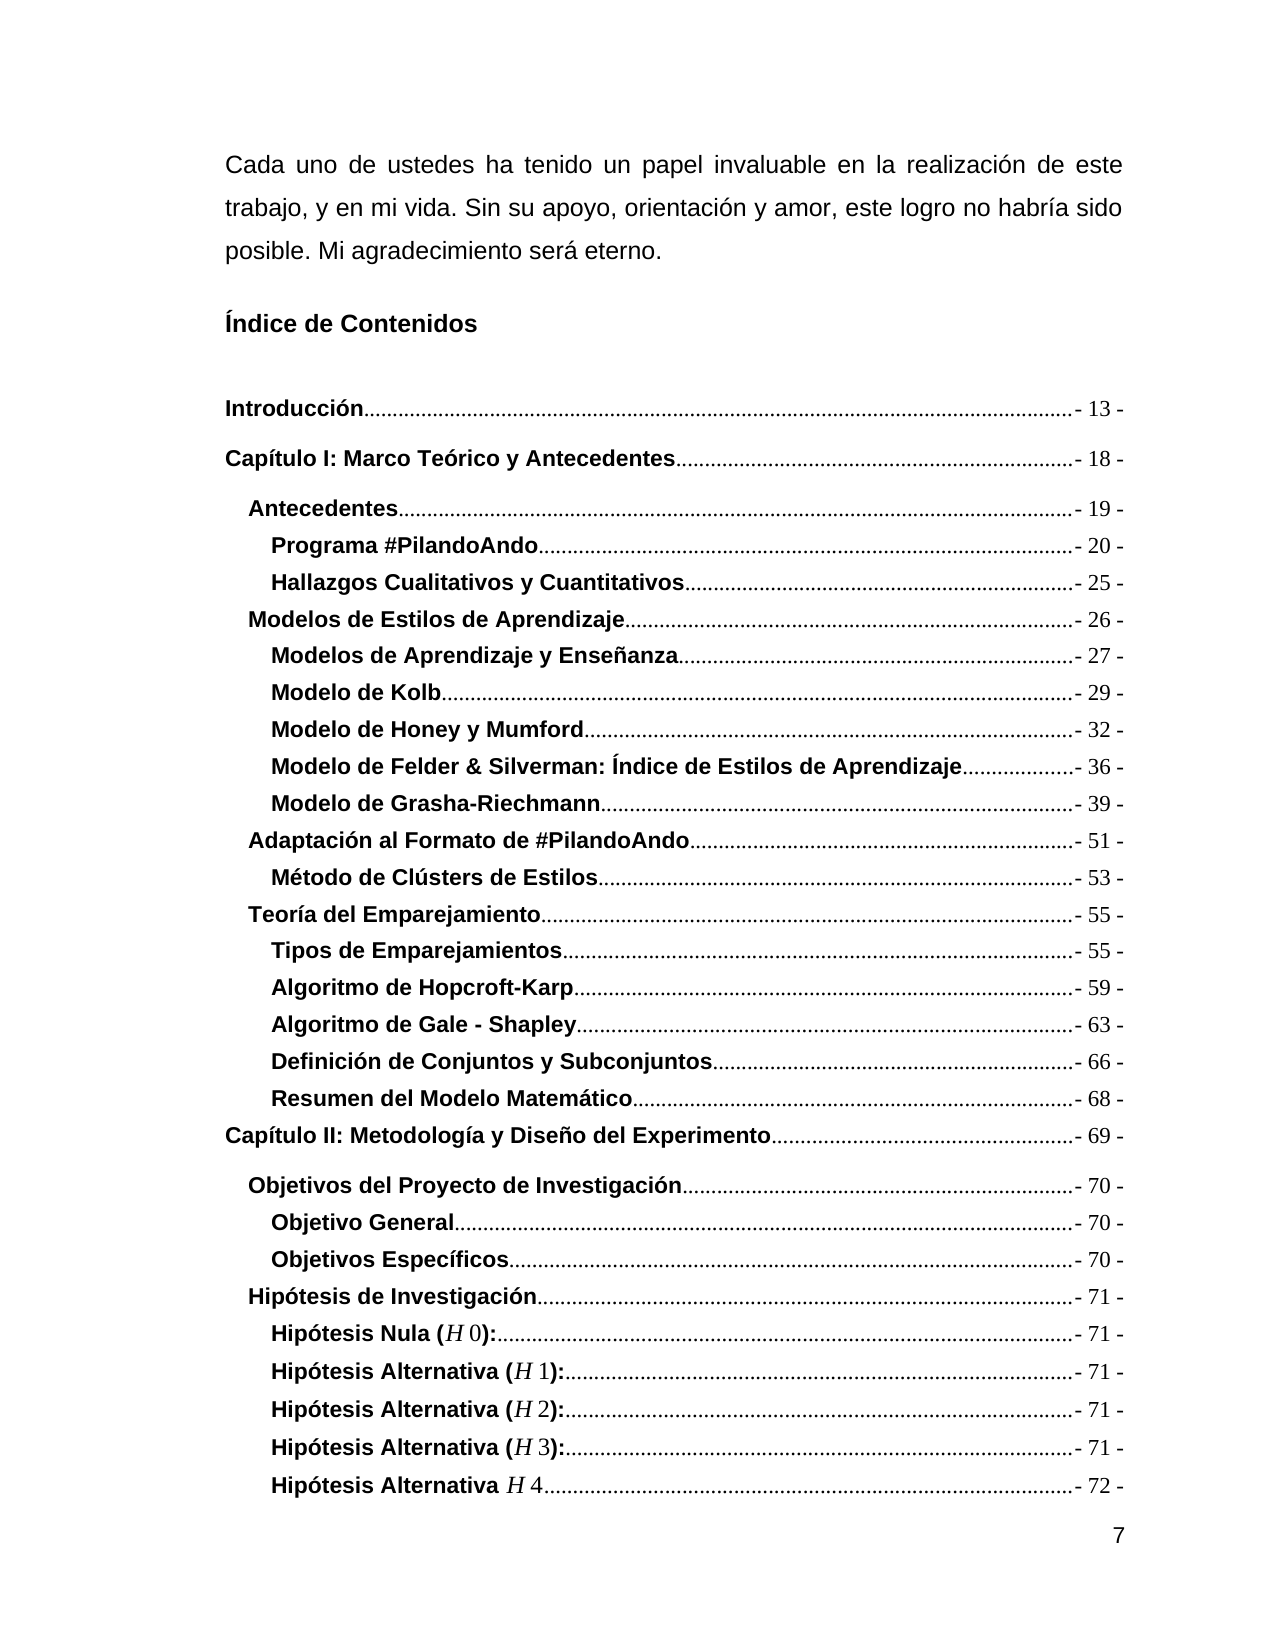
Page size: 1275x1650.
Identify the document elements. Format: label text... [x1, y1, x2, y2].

text Cada uno de ustedes ha tenido un papel invaluable en la realización de este trabajo, y en mi vida. Sin su apoyo, orientación y amor, este logro no habría sido posible. Mi agradecimiento será eterno. [225, 150, 1125, 265]
